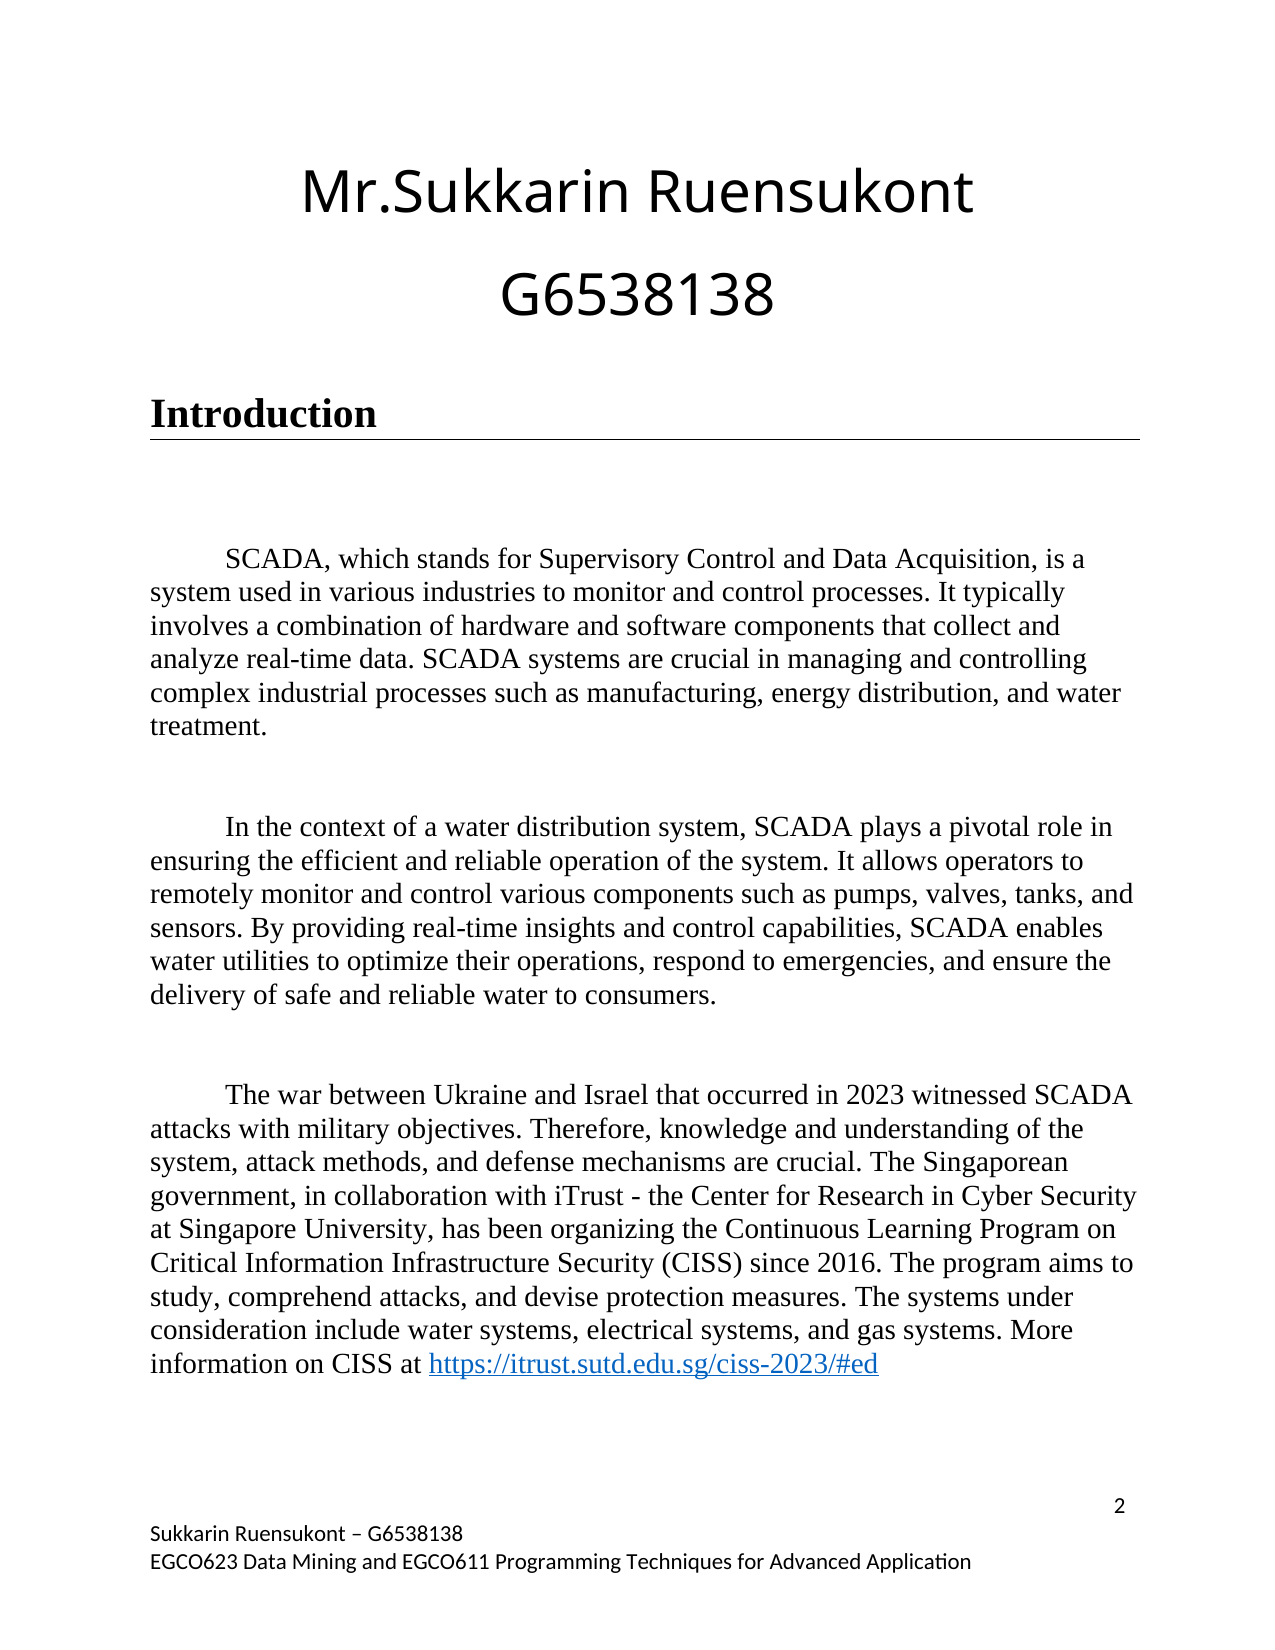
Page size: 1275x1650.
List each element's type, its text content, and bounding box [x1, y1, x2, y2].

text Mr.Sukkarin Ruensukont [150, 150, 1125, 229]
text The war between Ukraine and Israel that occurred in 2023 witnessed SCADA attacks with military objectives. Therefore, knowledge and understanding of the system, attack methods, and defense mechanisms are crucial. The Singaporean government, in collaboration with iTrust - the Center for Research in Cyber Security at Singapore University, has been organizing the Continuous Learning Program on Critical Information Infrastructure Security (CISS) since 2016. The program aims to study, comprehend attacks, and devise protection measures. The systems under consideration include water systems, electrical systems, and gas systems. More information on CISS at https://itrust.sutd.edu.sg/ciss-2023/#ed [150, 1077, 1140, 1379]
text In the context of a water distribution system, SCADA plays a pivotal role in ensuring the efficient and reliable operation of the system. It allows operators to remotely monitor and control various components such as pumps, valves, tanks, and sensors. By providing real-time insights and control capabilities, SCADA enables water utilities to optimize their operations, respond to emergencies, and ensure the delivery of safe and reliable water to consumers. [150, 809, 1140, 1010]
text Introduction [150, 388, 1140, 439]
text G6538138 [150, 252, 1125, 332]
text SCADA, which stands for Supervisory Control and Data Acquisition, is a system used in various industries to monitor and control processes. It typically involves a combination of hardware and software components that collect and analyze real-time data. SCADA systems are crucial in managing and controlling complex industrial processes such as manufacturing, energy distribution, and water treatment. [150, 541, 1140, 742]
